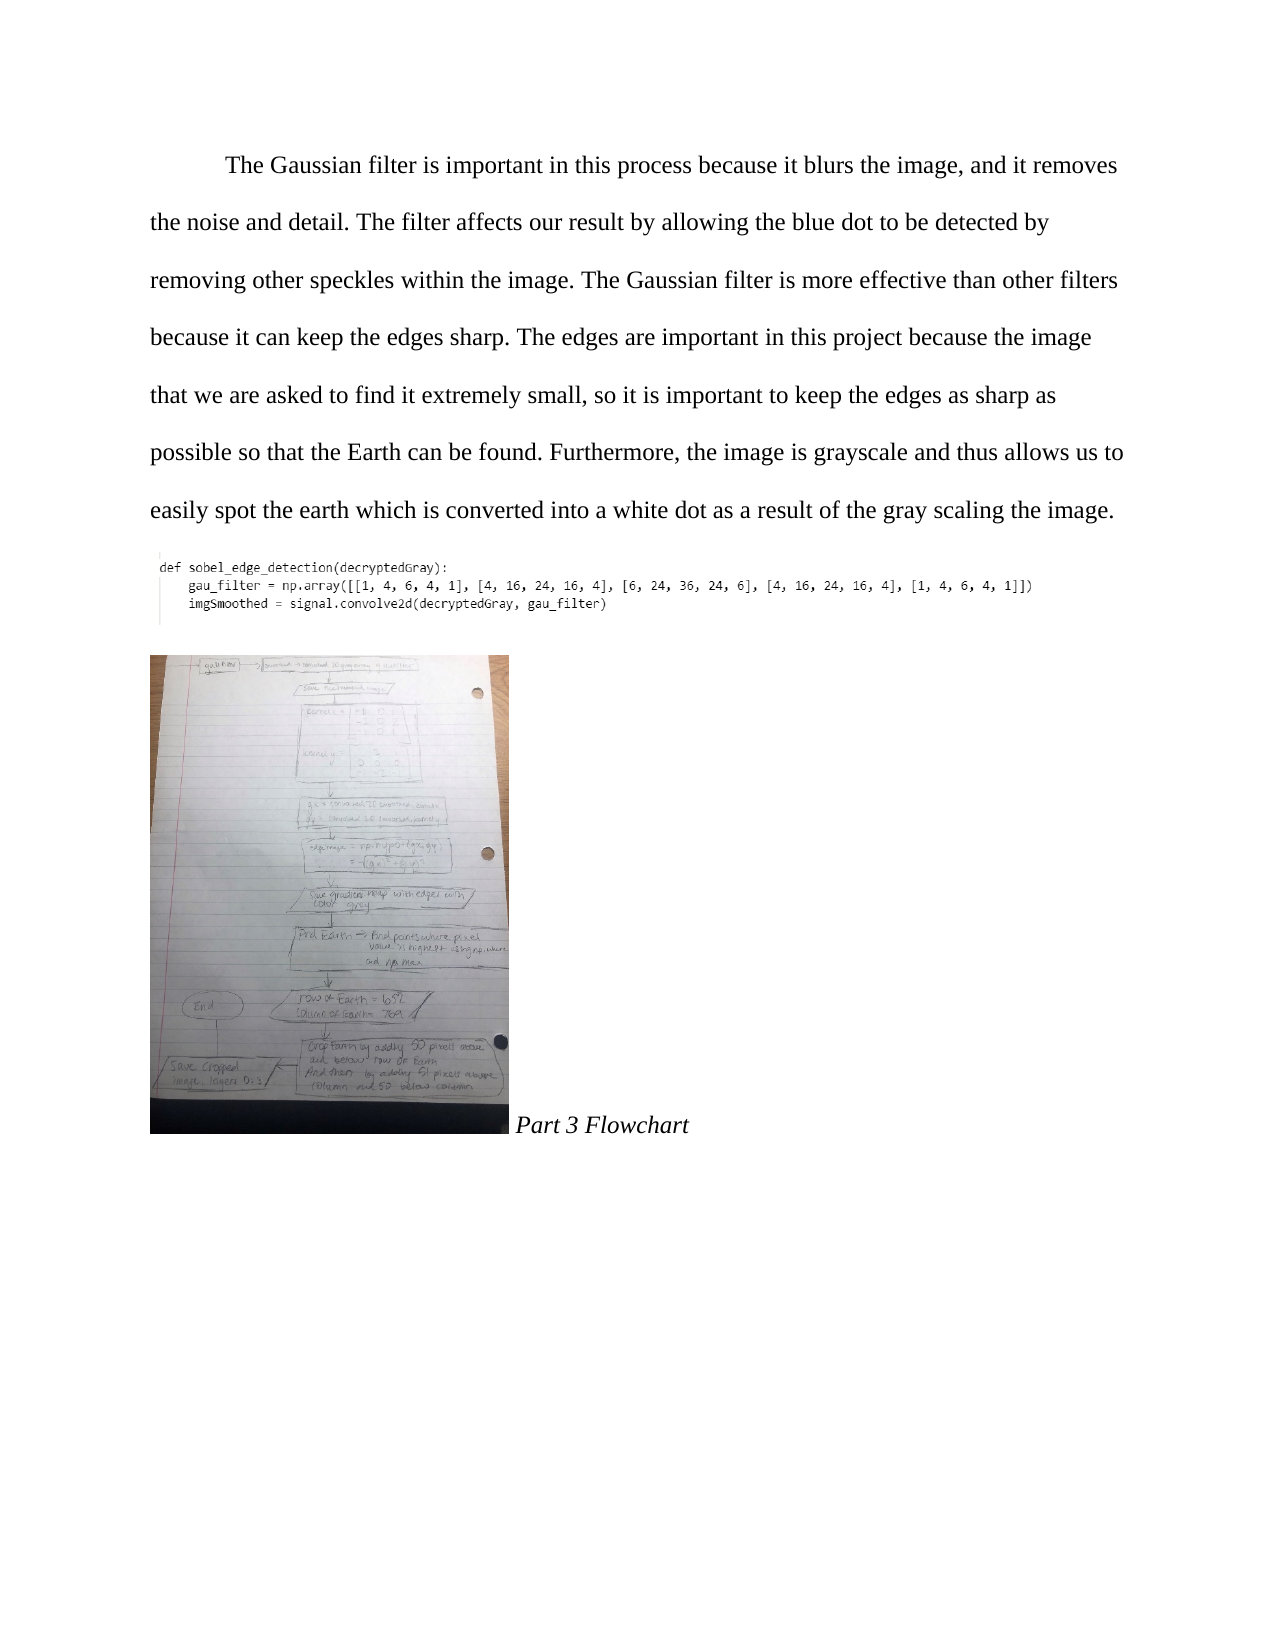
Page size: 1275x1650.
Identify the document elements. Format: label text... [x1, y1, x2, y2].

picture [150, 655, 509, 1134]
picture [150, 552, 1058, 625]
text The Gaussian filter is important in this process because it blurs the image, and it removes the noise and detail. The filter affects our result by allowing the blue dot to be detected by removing other speckles within the image. The Gaussian filter is more effective than other filters because it can keep the edges sharp. The edges are important in this project because the image that we are asked to find it extremely small, so it is important to keep the edges as sharp as possible so that the Earth can be found. Furthermore, the image is grayscale and thus allows us to easily spot the earth which is converted into a white dot as a result of the gray scaling the image. [150, 150, 1125, 524]
